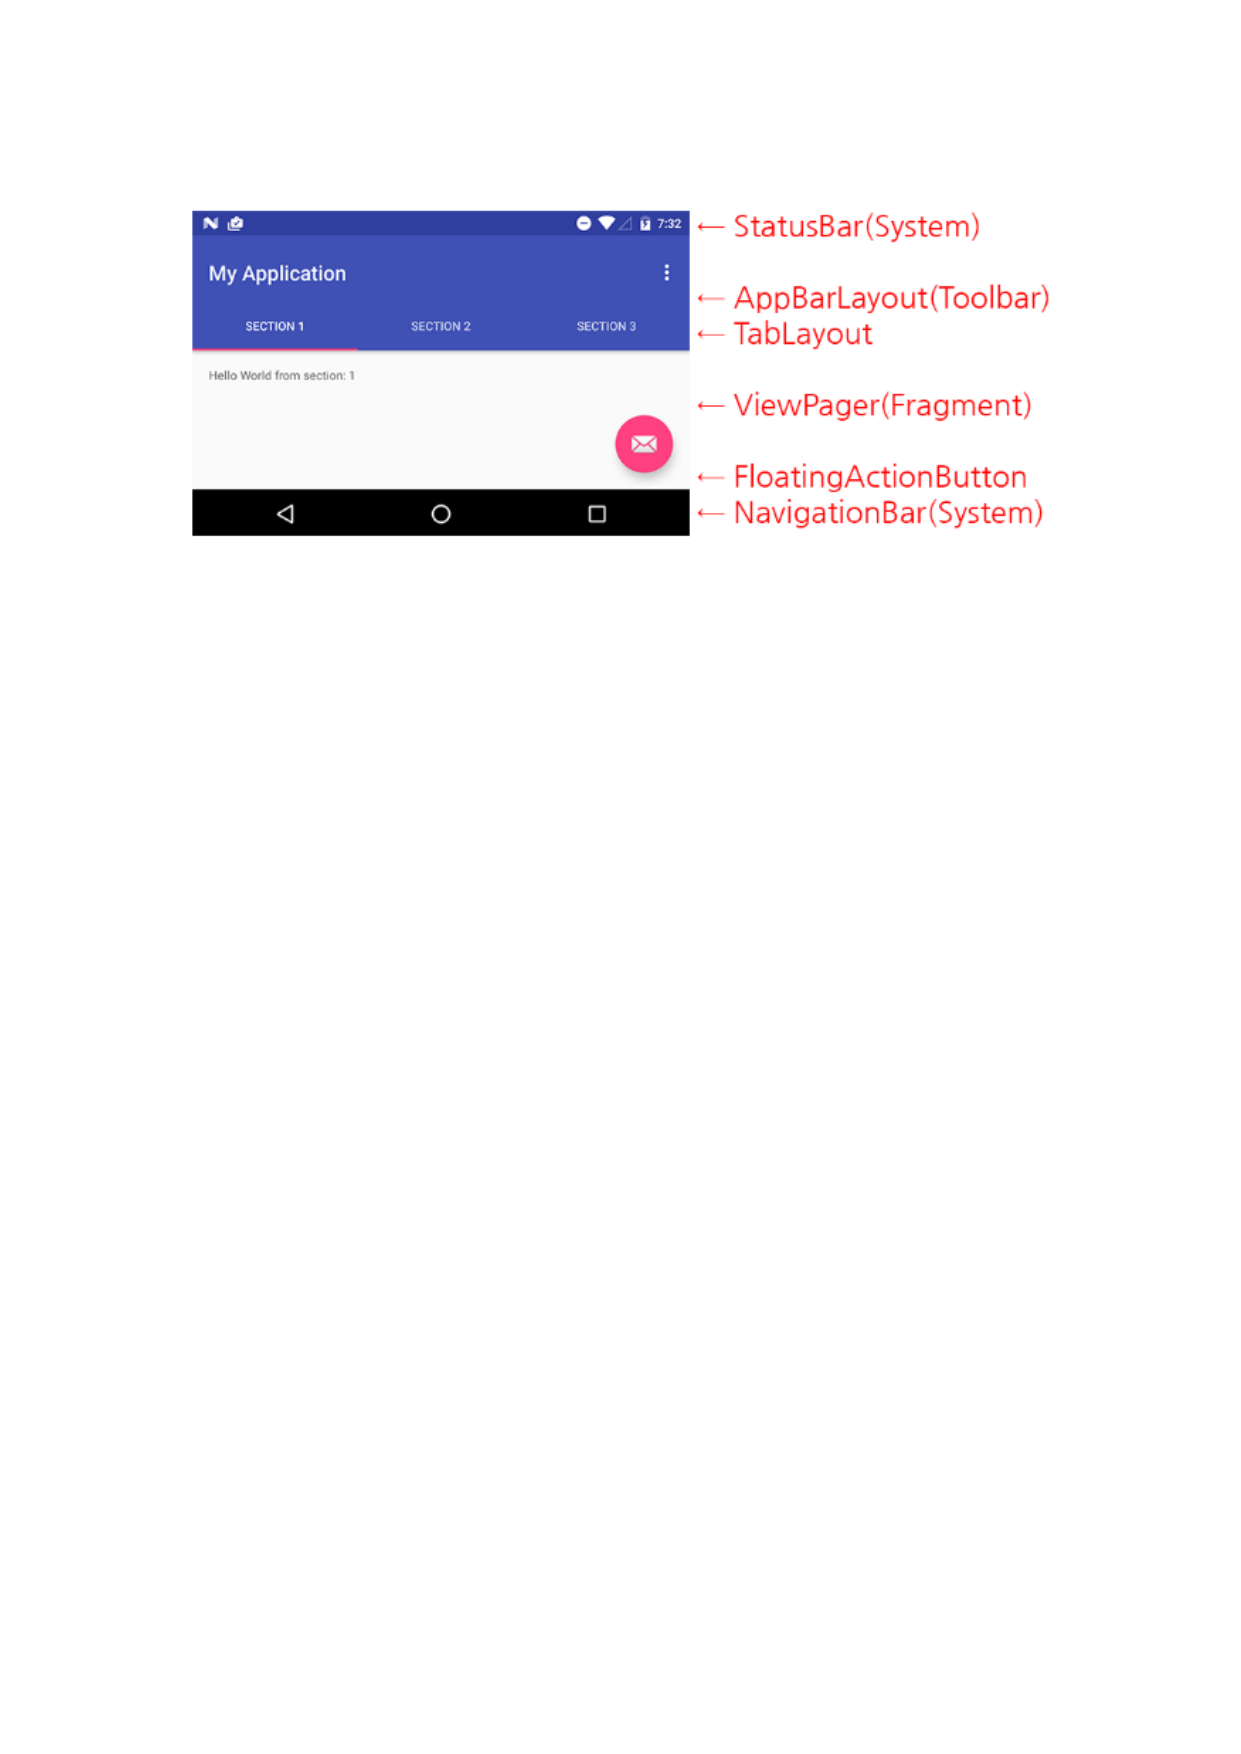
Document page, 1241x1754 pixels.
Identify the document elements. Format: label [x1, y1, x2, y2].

picture [150, 177, 1091, 573]
